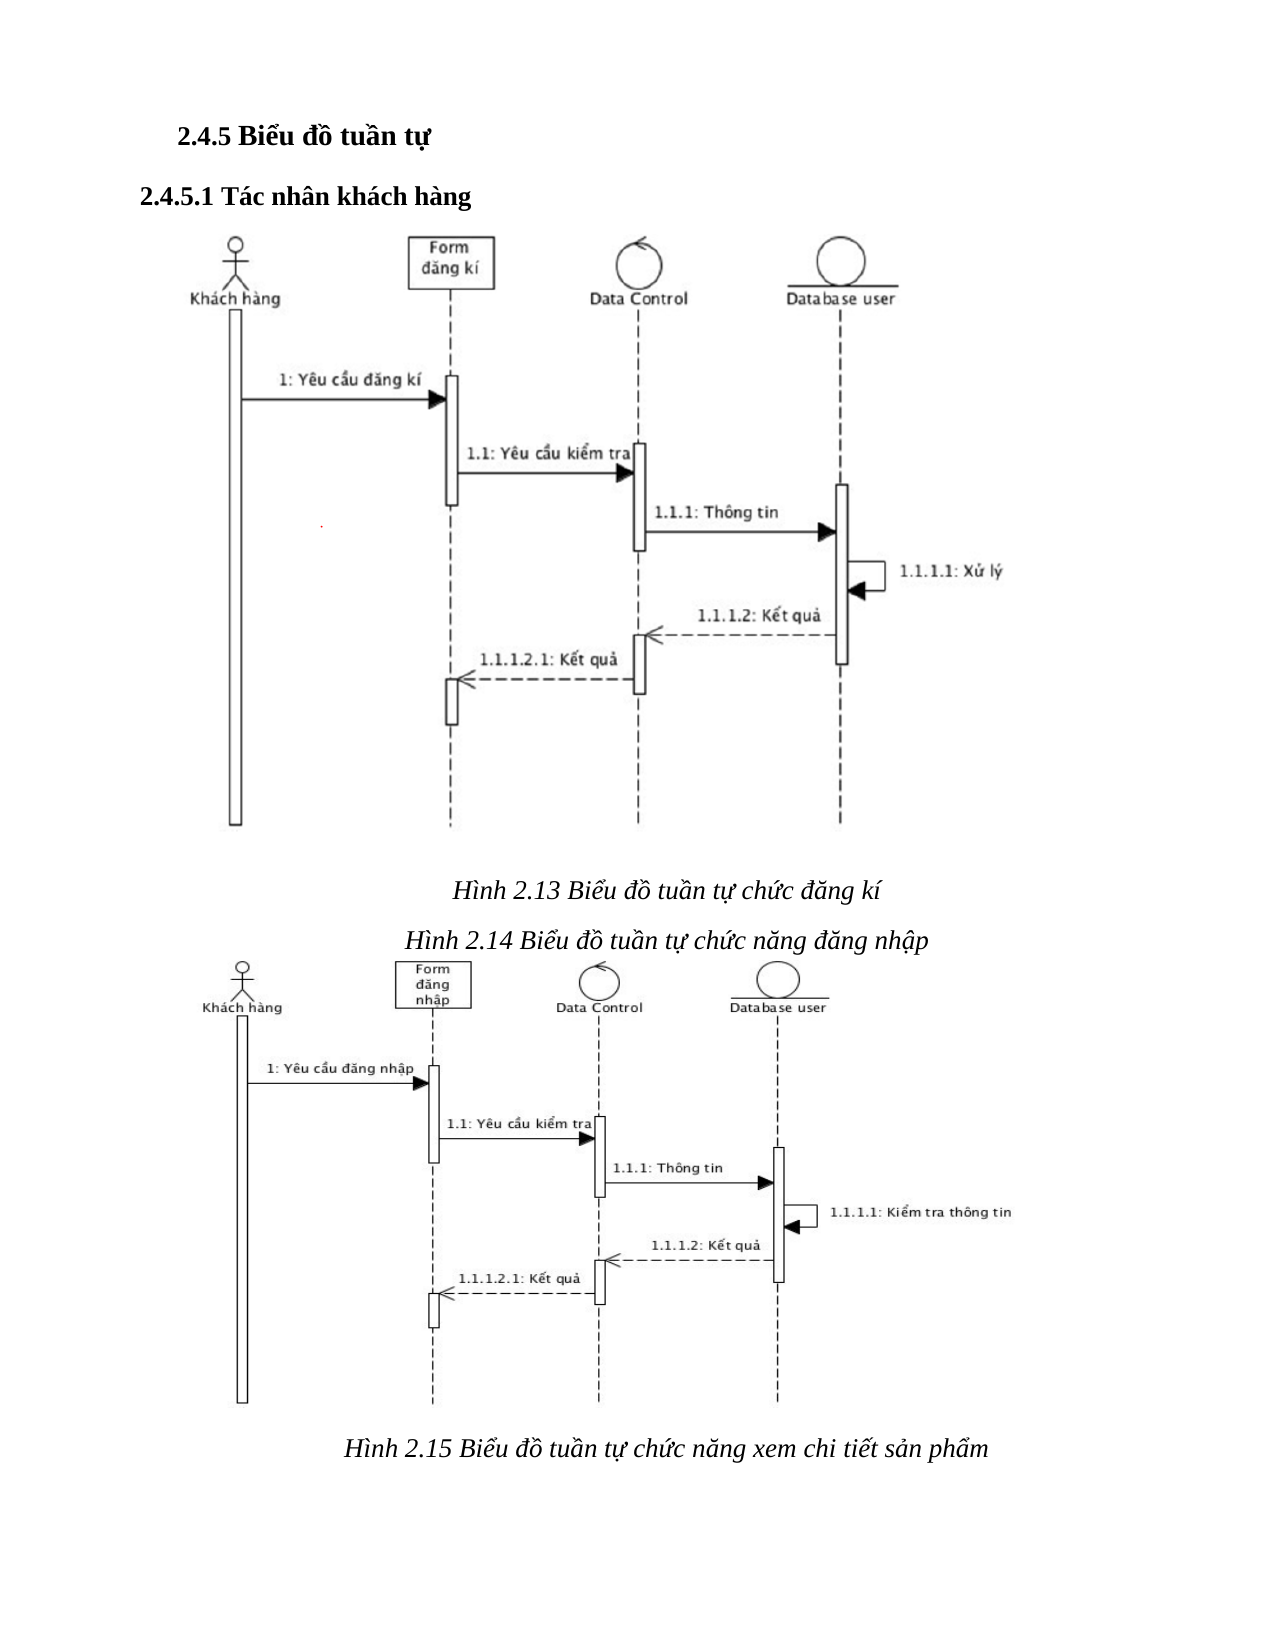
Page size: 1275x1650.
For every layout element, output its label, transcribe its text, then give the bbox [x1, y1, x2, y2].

text Hình 2.13 Biểu đồ tuần tự chức đăng kí [177, 874, 1156, 905]
text Hình 2.14 Biểu đồ tuần tự chức năng đăng nhập [177, 924, 1156, 955]
picture [177, 229, 1038, 856]
subtitle Biểu đồ tuần tự [177, 118, 1156, 152]
picture [187, 960, 1029, 1408]
subtitle Tác nhân khách hàng [139, 179, 1156, 211]
